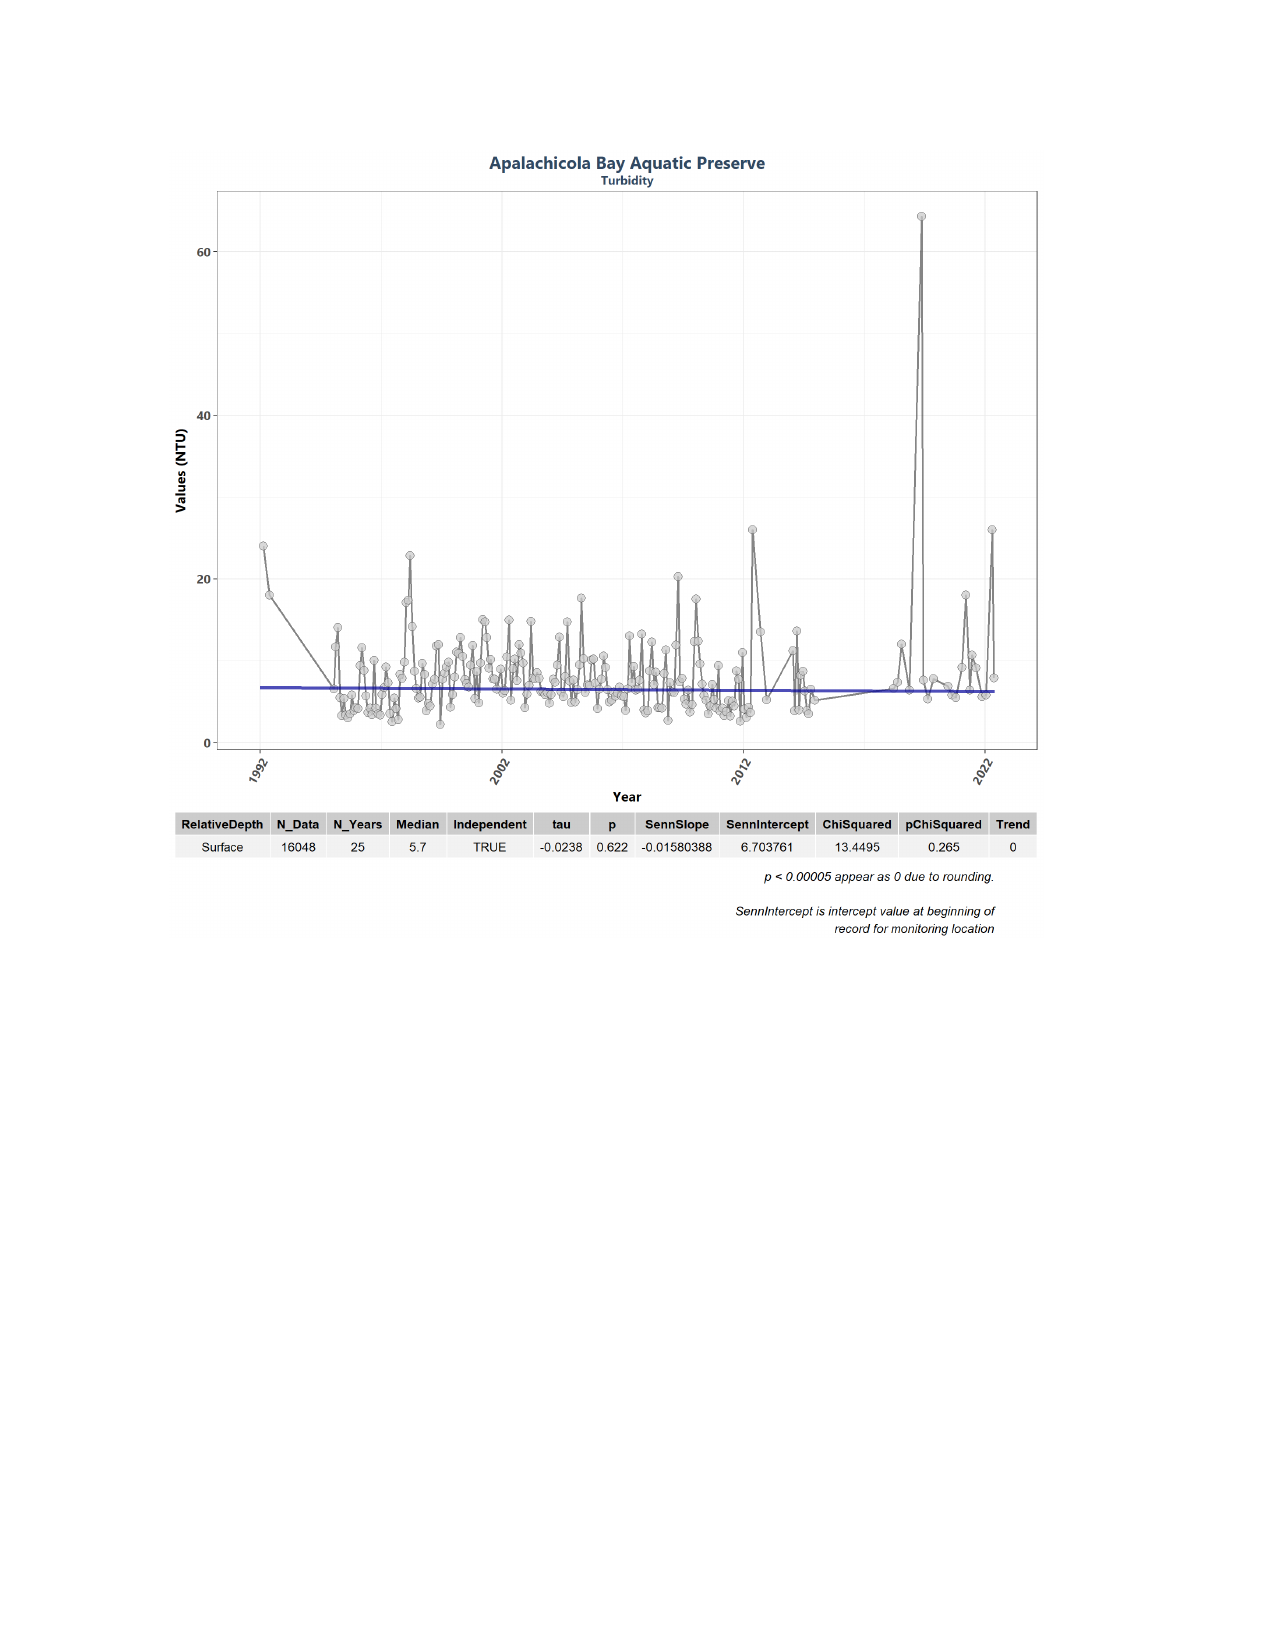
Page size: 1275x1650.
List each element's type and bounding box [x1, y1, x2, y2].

picture [168, 150, 1044, 938]
